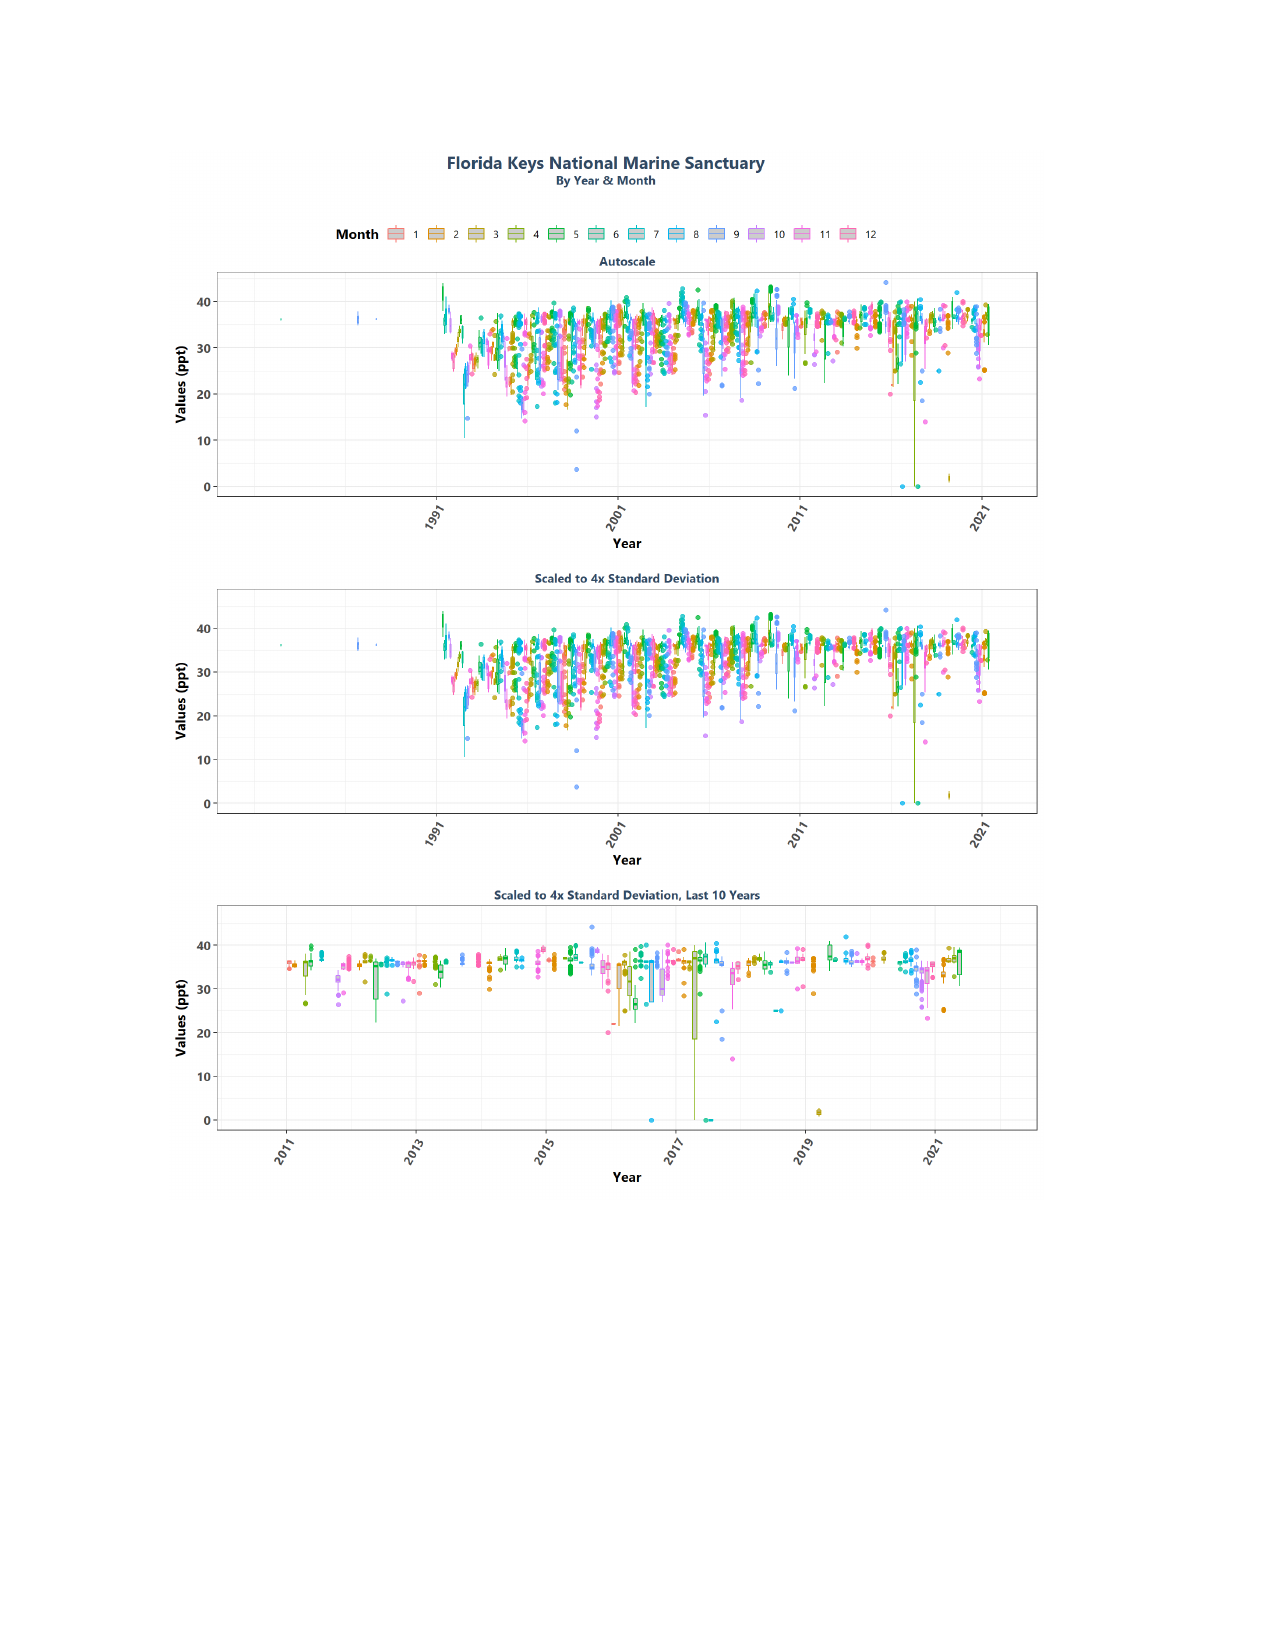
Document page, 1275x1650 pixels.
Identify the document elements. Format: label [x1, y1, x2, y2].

picture [168, 150, 1044, 1200]
